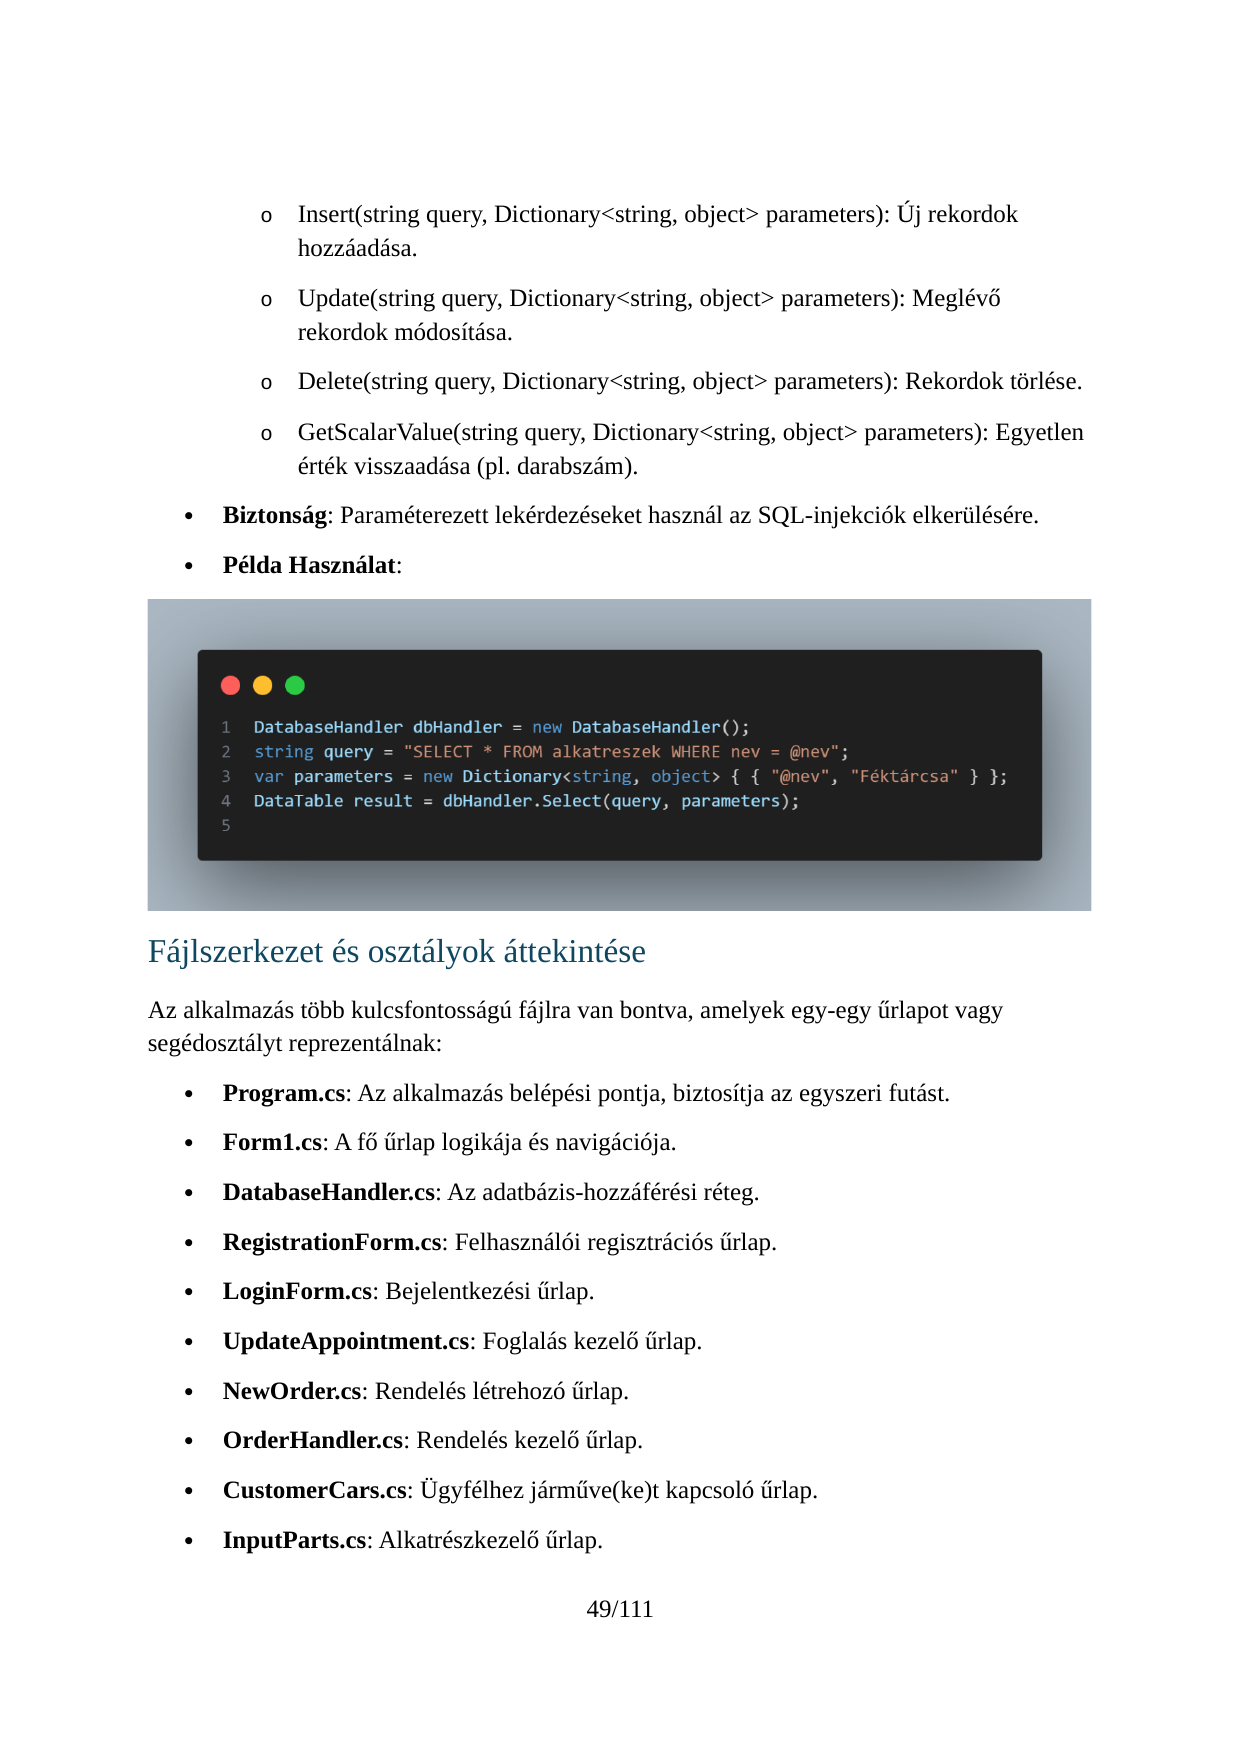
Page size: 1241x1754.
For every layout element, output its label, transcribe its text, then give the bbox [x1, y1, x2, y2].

list GetScalarValue(string query, Dictionary<string, object> parameters): Egyetlen érték visszaadása (pl. darabszám). [260, 417, 1092, 479]
list Form1.cs: A fő űrlap logikája és navigációja. [185, 1127, 1092, 1156]
list Biztonság: Paraméterezett lekérdezéseket használ az SQL-injekciók elkerülésére. [185, 500, 1092, 529]
list NewOrder.cs: Rendelés létrehozó űrlap. [185, 1376, 1092, 1404]
text Az alkalmazás több kulcsfontosságú fájlra van bontva, amelyek egy-egy űrlapot vagy segédosztályt reprezentálnak: [148, 995, 1092, 1057]
list Insert(string query, Dictionary<string, object> parameters): Új rekordok hozzáadása. [260, 199, 1092, 262]
list DatabaseHandler.cs: Az adatbázis-hozzáférési réteg. [185, 1177, 1092, 1206]
list CustomerCars.cs: Ügyfélhez járműve(ke)t kapcsoló űrlap. [185, 1475, 1092, 1504]
list Program.cs: Az alkalmazás belépési pontja, biztosítja az egyszeri futást. [185, 1078, 1092, 1106]
list Delete(string query, Dictionary<string, object> parameters): Rekordok törlése. [260, 366, 1092, 396]
list UpdateAppointment.cs: Foglalás kezelő űrlap. [185, 1326, 1092, 1355]
list LoginForm.cs: Bejelentkezési űrlap. [185, 1276, 1092, 1305]
picture [147, 599, 1092, 911]
list InputParts.cs: Alkatrészkezelő űrlap. [185, 1525, 1092, 1554]
subtitle Fájlszerkezet és osztályok áttekintése [148, 932, 1092, 970]
list RegistrationForm.cs: Felhasználói regisztrációs űrlap. [185, 1227, 1092, 1256]
list Példa Használat: [185, 550, 1092, 579]
list OrderHandler.cs: Rendelés kezelő űrlap. [185, 1426, 1092, 1454]
list Update(string query, Dictionary<string, object> parameters): Meglévő rekordok módosítása. [260, 283, 1092, 345]
